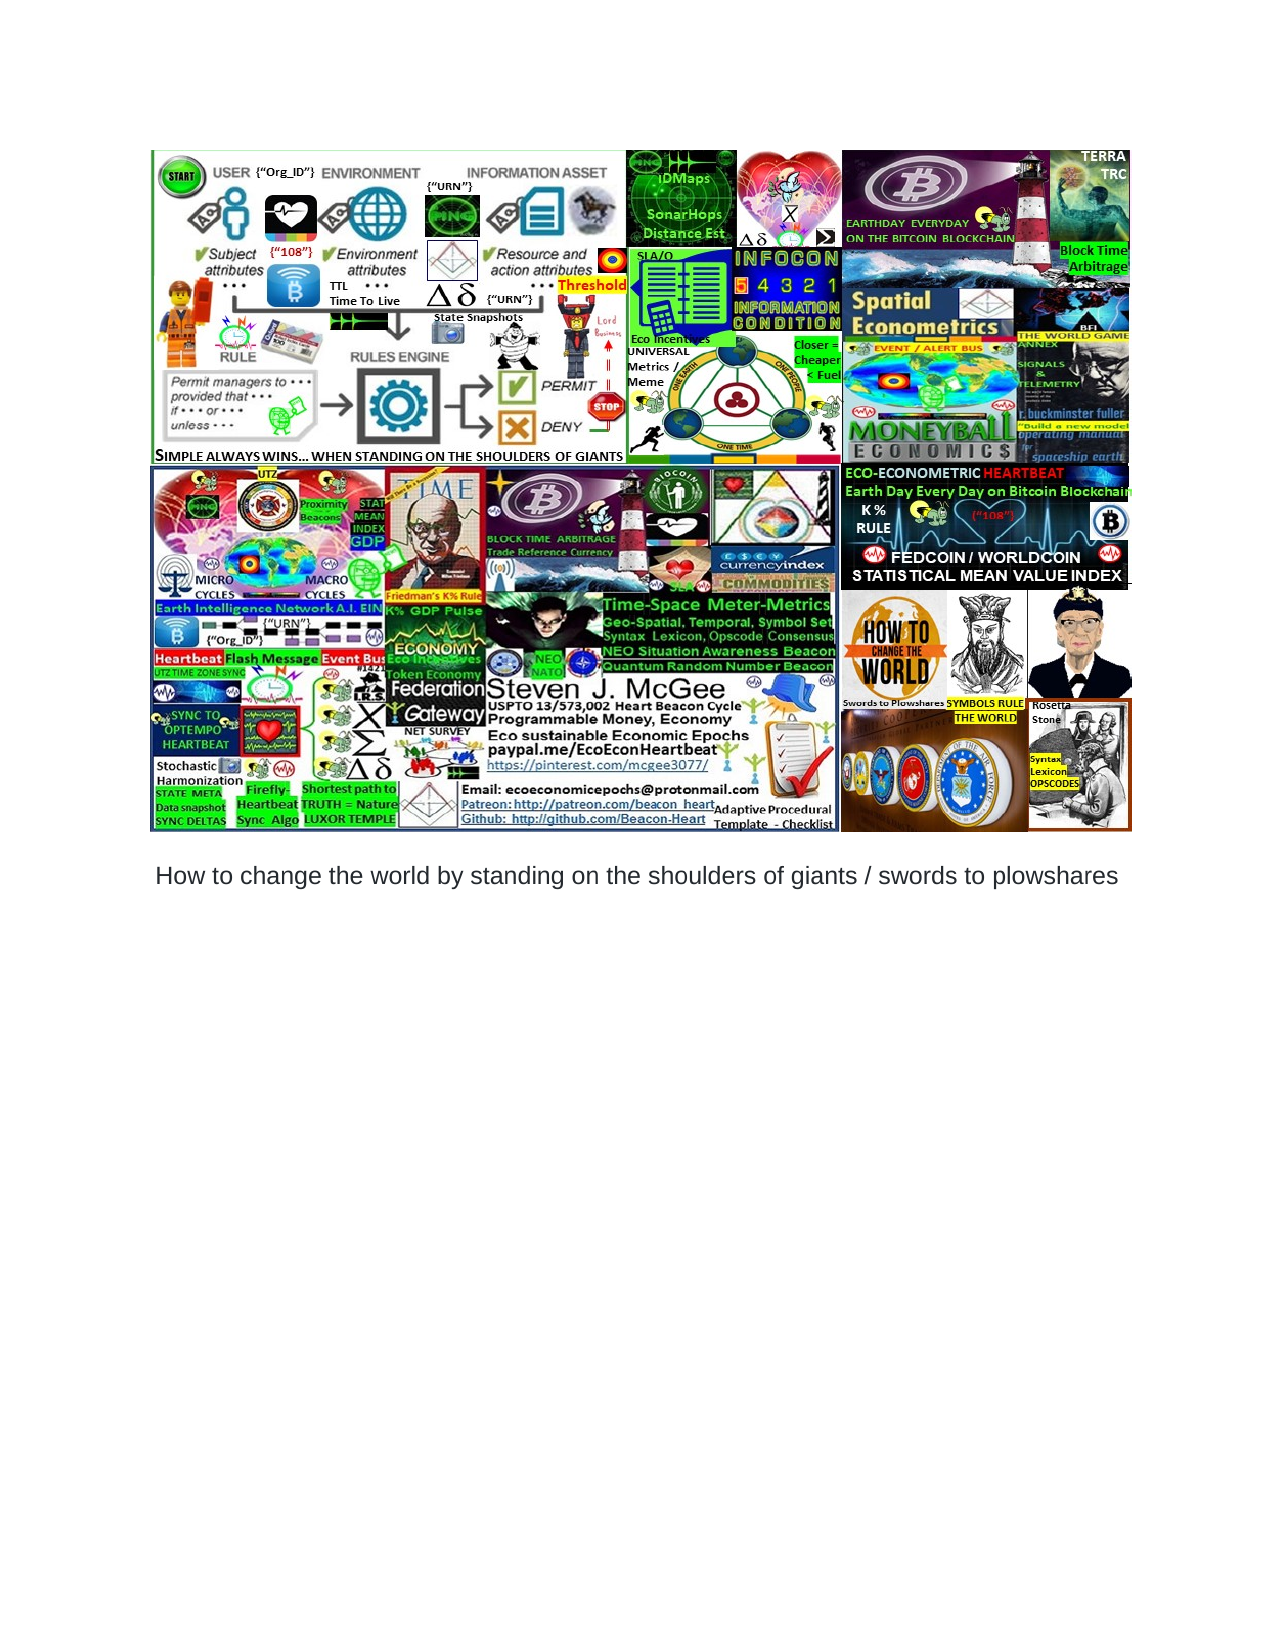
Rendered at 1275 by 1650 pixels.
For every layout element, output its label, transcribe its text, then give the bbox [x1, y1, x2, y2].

picture [150, 150, 1132, 832]
text How to change the world by standing on the shoulders of giants / swords to plowshares [150, 861, 1125, 889]
